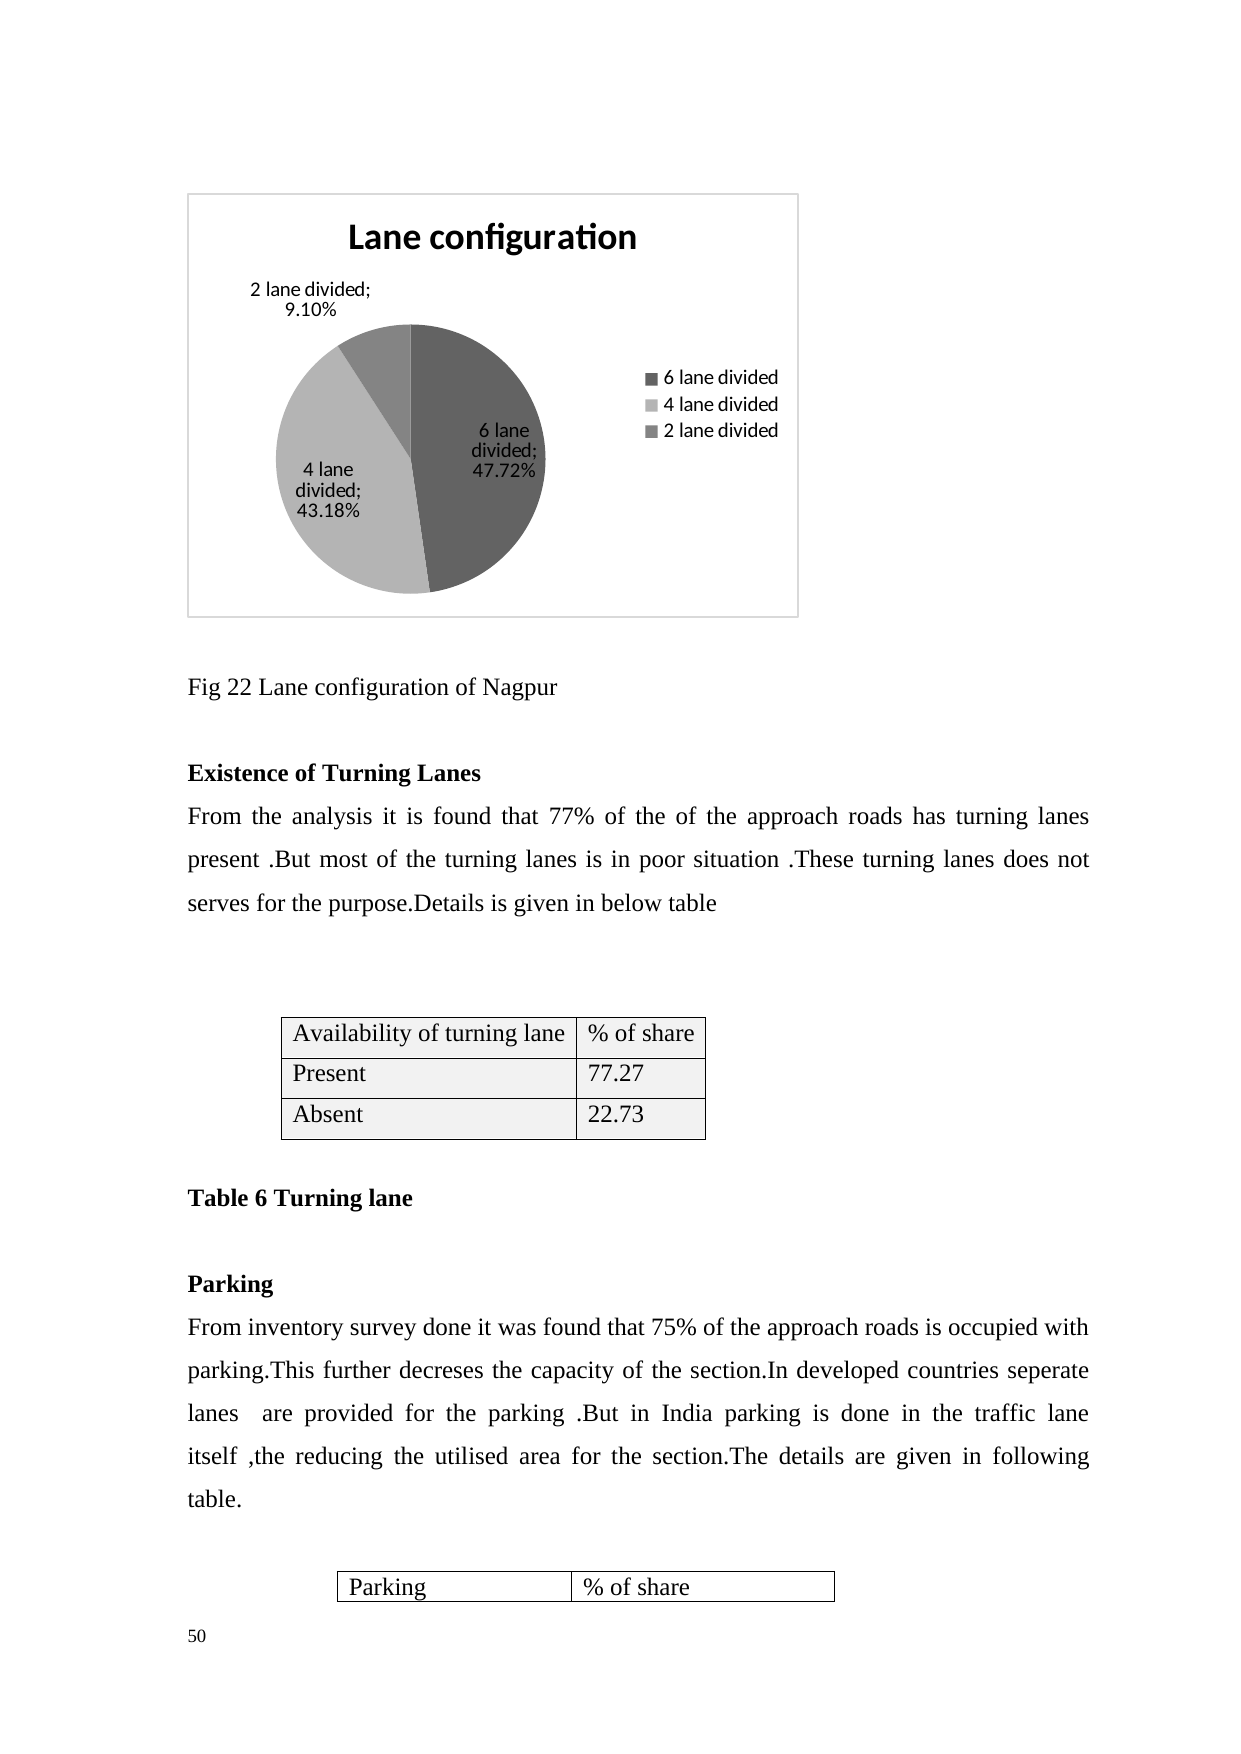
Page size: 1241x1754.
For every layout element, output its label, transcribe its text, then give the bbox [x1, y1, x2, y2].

text Existence of Turning Lanes [187, 758, 1090, 787]
table_cell Absent [282, 1099, 576, 1138]
text From the analysis it is found that 77% of the of the approach roads has turning lanes present .But most of the turning lanes is in poor situation .These turning lanes does not serves for the purpose.Details is given in below table [187, 801, 1090, 916]
text Table 6 Turning lane [187, 1183, 1090, 1211]
table_header Parking [338, 1572, 571, 1601]
table_cell 77.27 [577, 1059, 705, 1098]
table_header Availability of turning lane [282, 1018, 576, 1057]
table_cell 22.73 [577, 1099, 705, 1138]
text From inventory survey done it was found that 75% of the approach roads is occupied with parking.This further decreses the capacity of the section.In developed countries seperate lanes are provided for the parking .But in India parking is done in the traffic lane itself ,the reducing the utilised area for the section.The details are given in following table. [187, 1312, 1090, 1513]
table_header % of share [572, 1572, 834, 1601]
table_cell Present [282, 1059, 576, 1098]
table_header % of share [577, 1018, 705, 1057]
text Parking [187, 1269, 1090, 1298]
text Fig 22 Lane configuration of Nagpur [187, 672, 1090, 701]
